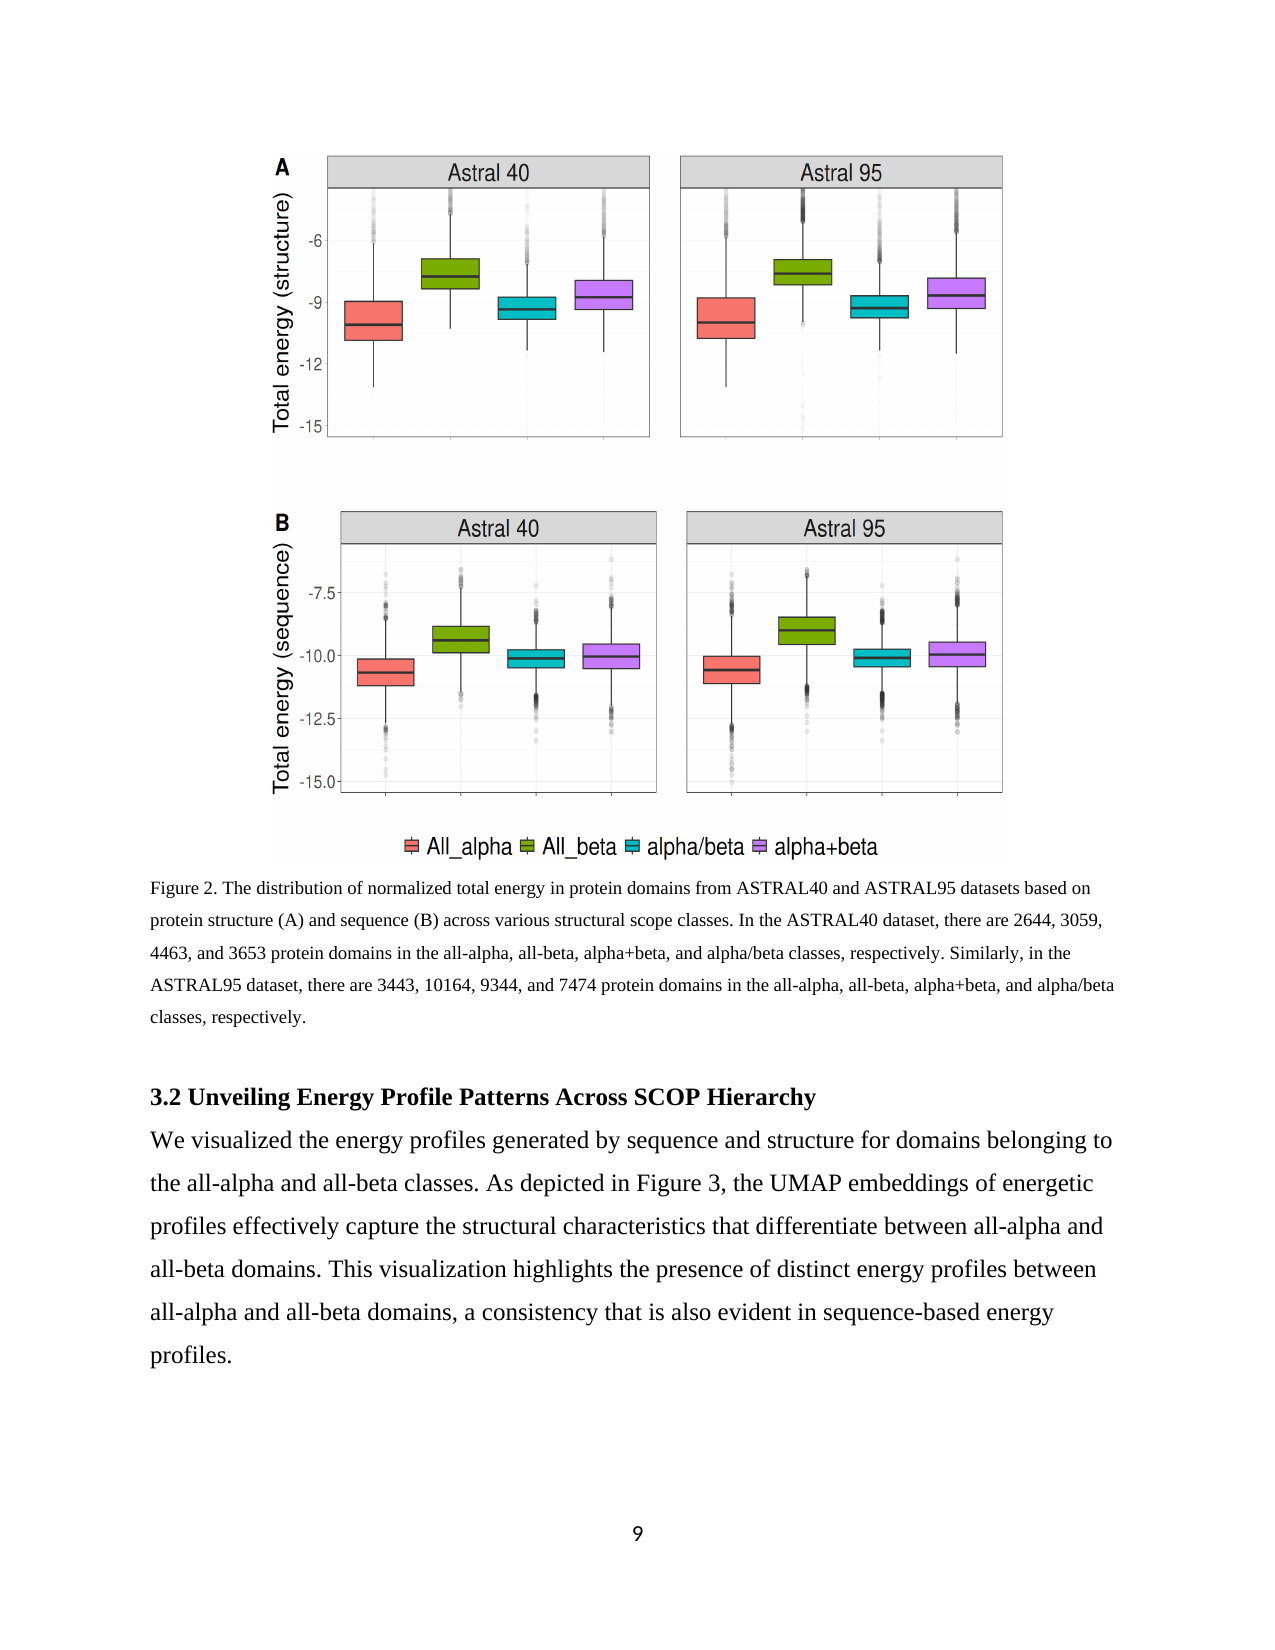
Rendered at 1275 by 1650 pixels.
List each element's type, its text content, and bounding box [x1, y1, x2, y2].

picture [267, 150, 1008, 863]
text Figure 2. The distribution of normalized total energy in protein domains from ASTRAL40 and ASTRAL95 datasets based on protein structure (A) and sequence (B) across various structural scope classes. In the ASTRAL40 dataset, there are 2644, 3059, 4463, and 3653 protein domains in the all-alpha, all-beta, alpha+beta, and alpha/beta classes, respectively. Similarly, in the ASTRAL95 dataset, there are 3443, 10164, 9344, and 7474 protein domains in the all-alpha, all-beta, alpha+beta, and alpha/beta classes, respectively. [150, 877, 1125, 1028]
text We visualized the energy profiles generated by sequence and structure for domains belonging to the all-alpha and all-beta classes. As depicted in Figure 3, the UMAP embeddings of energetic profiles effectively capture the structural characteristics that differentiate between all-alpha and all-beta domains. This visualization highlights the presence of distinct energy profiles between all-alpha and all-beta domains, a consistency that is also evident in sequence-based energy profiles. [150, 1125, 1125, 1369]
text 3.2 Unveiling Energy Profile Patterns Across SCOP Hierarchy [150, 1082, 1125, 1110]
